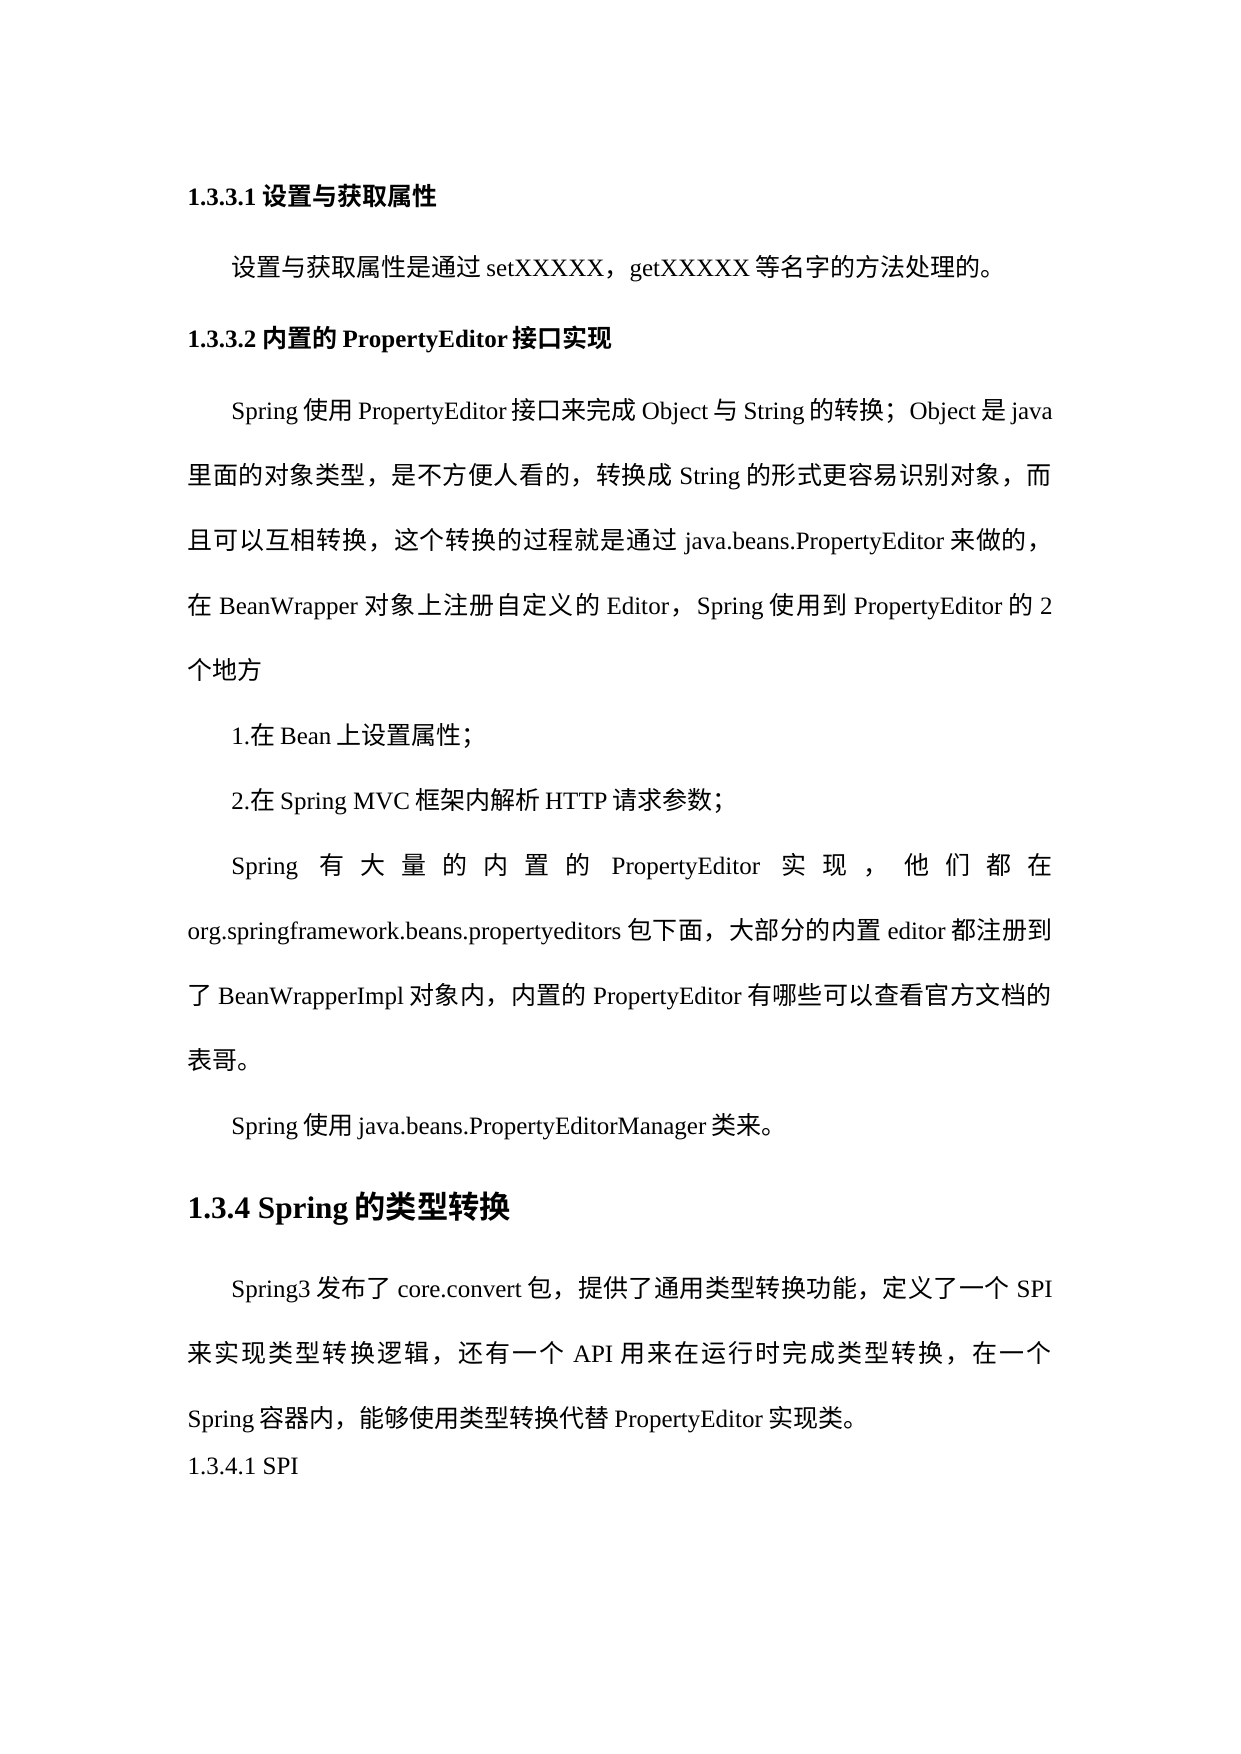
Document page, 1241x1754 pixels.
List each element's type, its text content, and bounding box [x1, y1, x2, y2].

subtitle 1.3.3.2 内置的PropertyEditor接口实现 [187, 304, 1053, 369]
subtitle 1.3.3.1 设置与获取属性 [187, 162, 1053, 227]
text Spring使用java.beans.PropertyEditorManager类来。 [187, 1091, 1053, 1156]
text 2.在Spring MVC框架内解析HTTP请求参数； [187, 766, 1053, 831]
text 设置与获取属性是通过setXXXXX，getXXXXX等名字的方法处理的。 [187, 233, 1053, 298]
text Spring3发布了core.convert包，提供了通用类型转换功能，定义了一个SPI来实现类型转换逻辑，还有一个API用来在运行时完成类型转换，在一个Spring容器内，能够使用类型转换代替PropertyEditor实现类。 [187, 1254, 1053, 1449]
text 1.3.4.1 SPI [187, 1449, 1053, 1482]
subtitle 1.3.4 Spring的类型转换 [187, 1172, 1053, 1237]
text Spring有大量的内置的PropertyEditor实现，他们都在org.springframework.beans.propertyeditors包下面，大部分的内置editor都注册到了BeanWrapperImpl对象内，内置的PropertyEditor有哪些可以查看官方文档的表哥。 [187, 831, 1053, 1091]
text Spring使用PropertyEditor接口来完成Object与String的转换；Object是java里面的对象类型，是不方便人看的，转换成String的形式更容易识别对象，而且可以互相转换，这个转换的过程就是通过java.beans.PropertyEditor来做的，在BeanWrapper对象上注册自定义的Editor，Spring使用到PropertyEditor的2个地方 [187, 376, 1053, 701]
text 1.在Bean上设置属性； [187, 701, 1053, 766]
